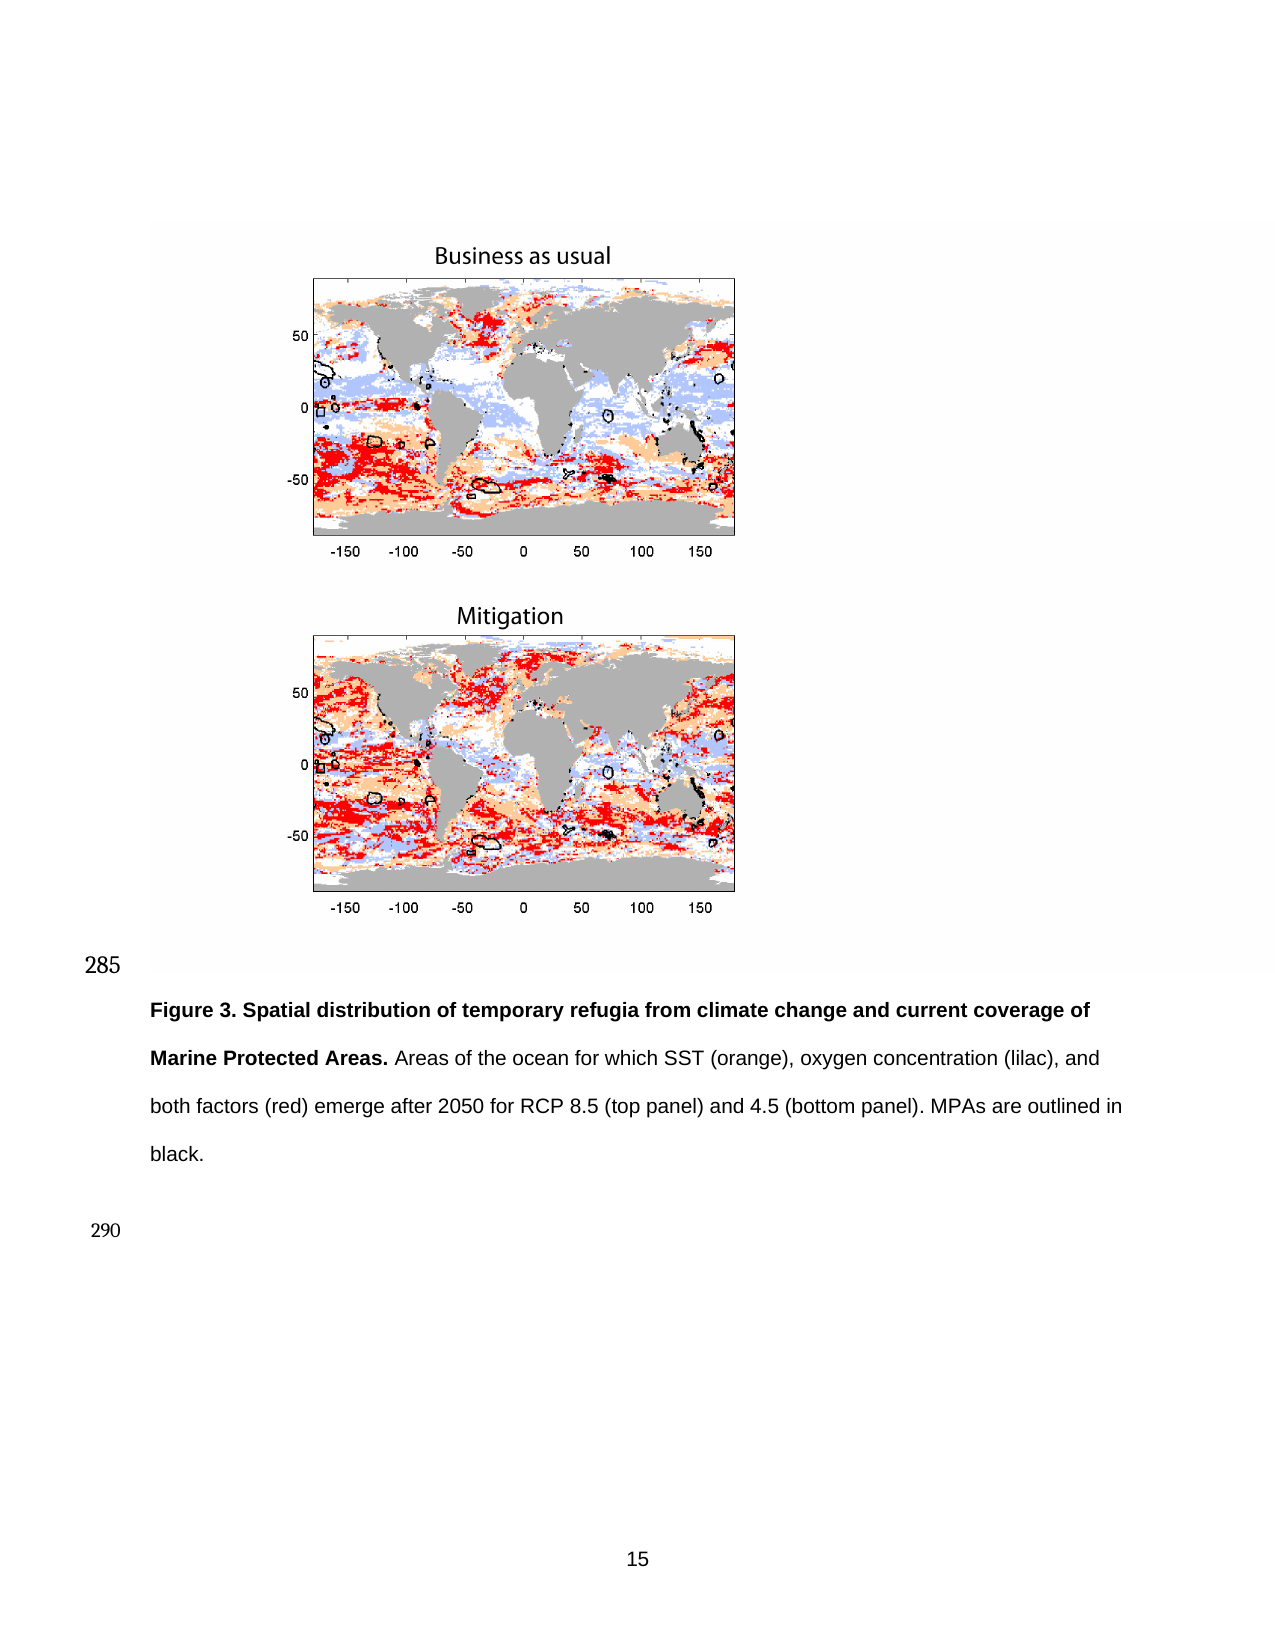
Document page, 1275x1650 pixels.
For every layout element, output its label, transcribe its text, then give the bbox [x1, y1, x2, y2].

picture [150, 222, 1275, 974]
text Figure 3. Spatial distribution of temporary refugia from climate change and current coverage of Marine Protected Areas. Areas of the ocean for which SST (orange), oxygen concentration (lilac), and both factors (red) emerge after 2050 for RCP 8.5 (top panel) and 4.5 (bottom panel). MPAs are outlined in black. [150, 974, 1125, 1166]
